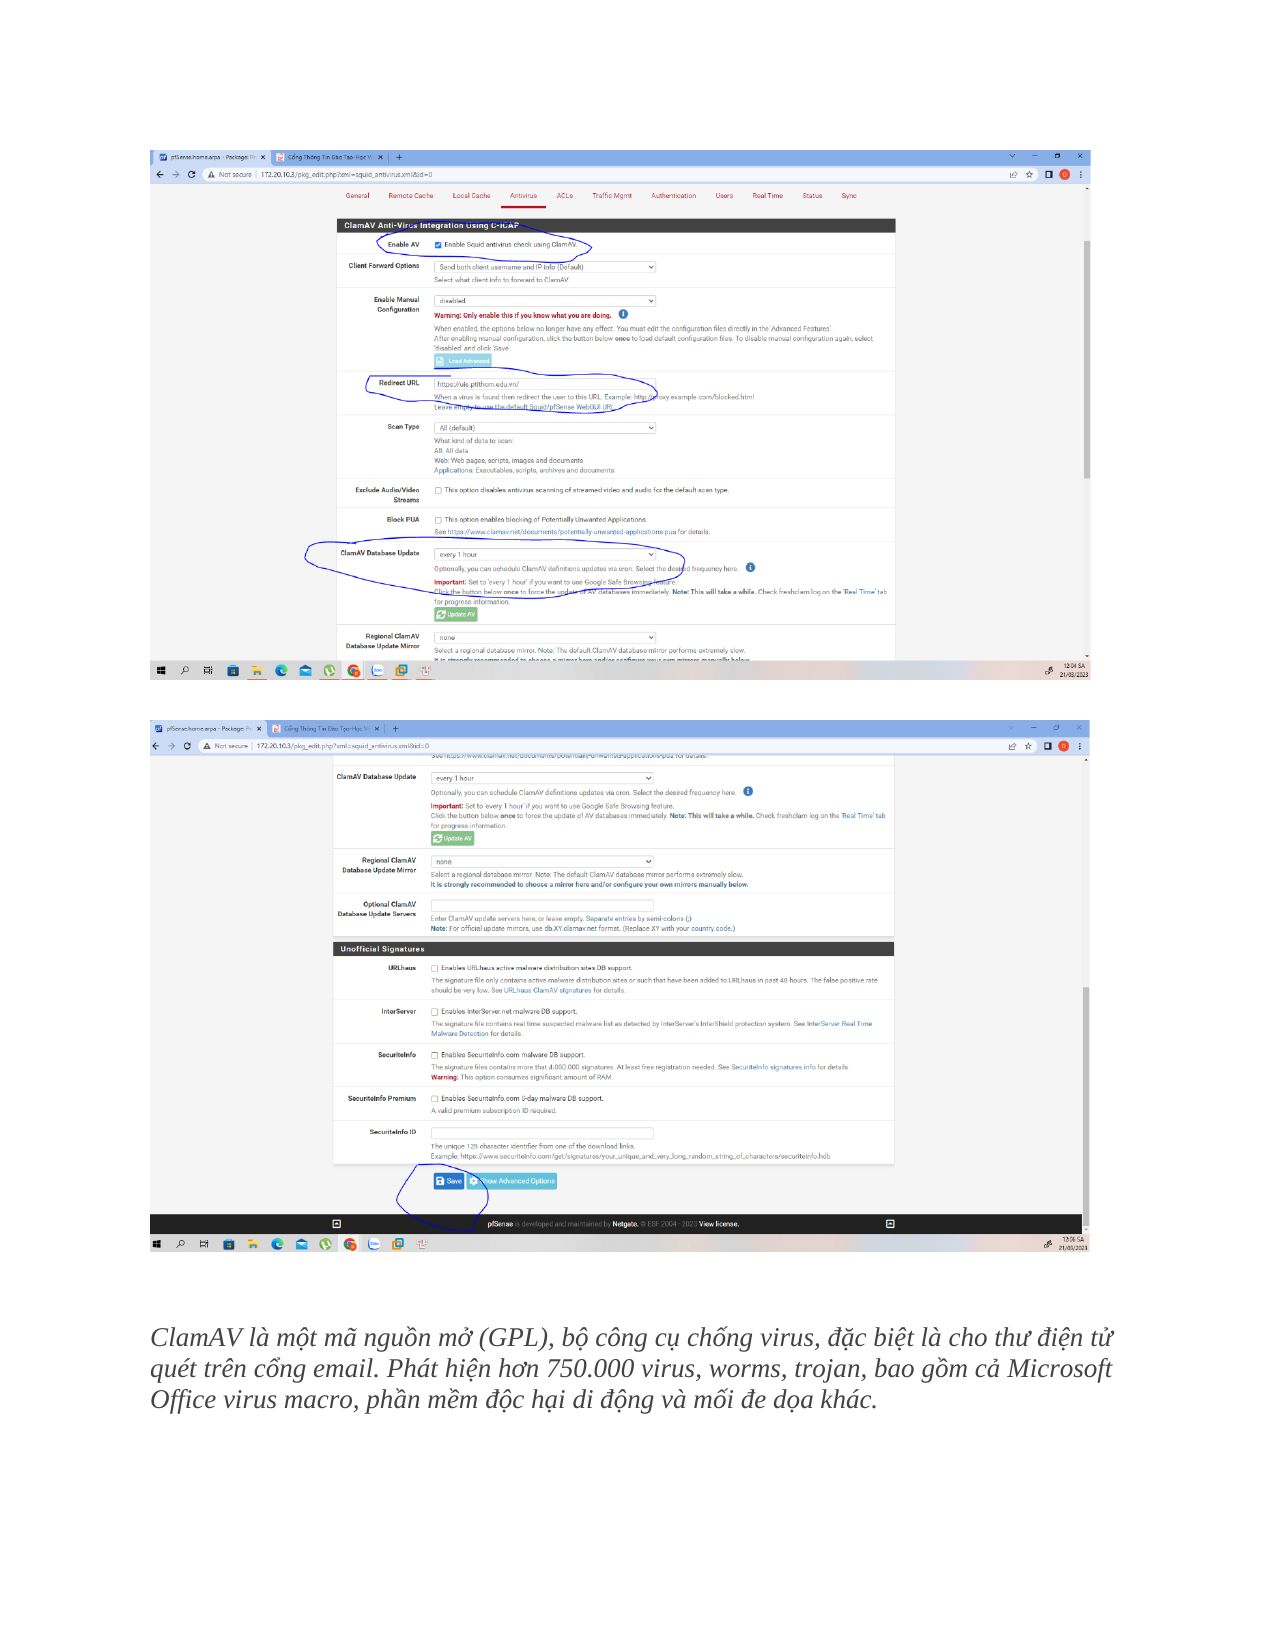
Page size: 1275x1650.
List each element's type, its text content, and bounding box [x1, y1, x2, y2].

picture [150, 150, 1091, 680]
text ClamAV là một mã nguồn mở (GPL), bộ công cụ chống virus, đặc biệt là cho thư điện tử quét trên cổng email. Phát hiện hơn 750.000 virus, worms, trojan, bao gồm cả Microsoft Office virus macro, phần mềm độc hại di động và mối đe dọa khác. [150, 1321, 1125, 1414]
picture [150, 720, 1090, 1252]
